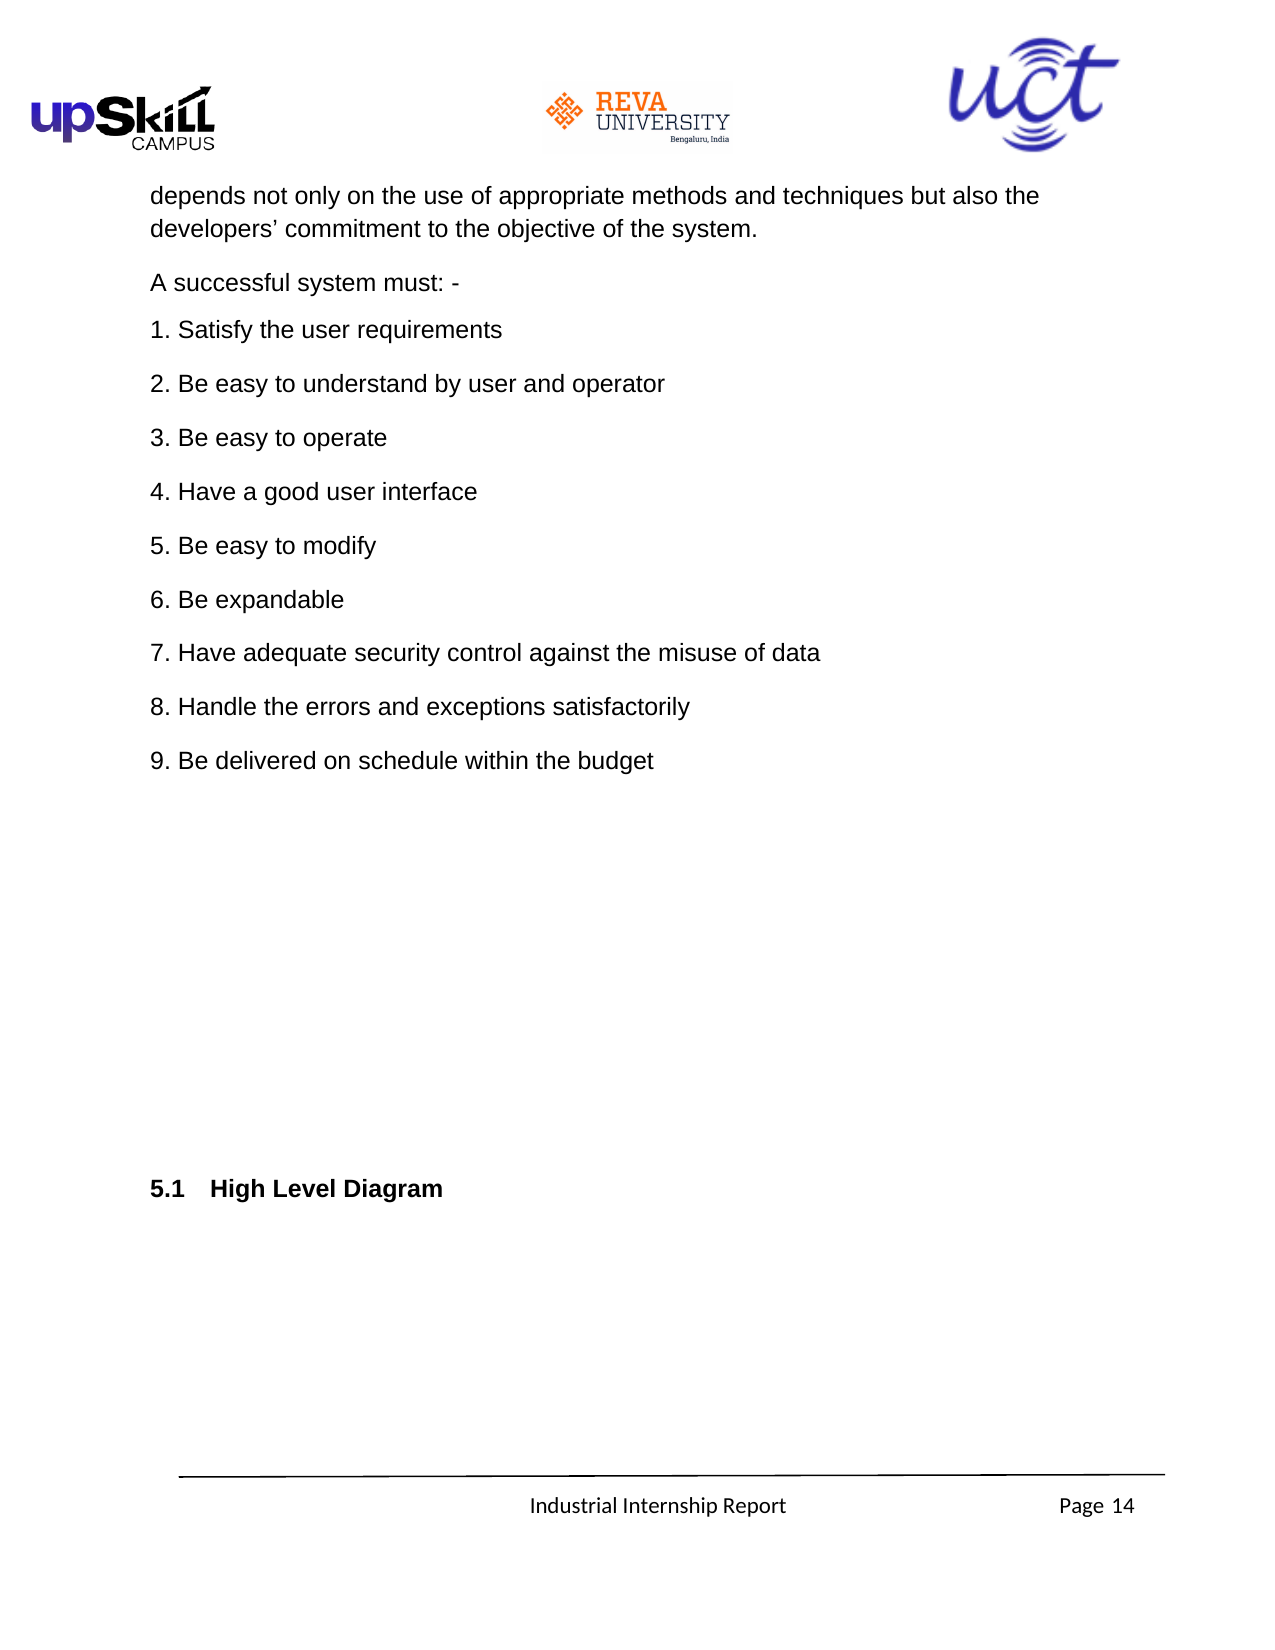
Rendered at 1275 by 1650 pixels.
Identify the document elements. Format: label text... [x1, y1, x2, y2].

picture [541, 81, 734, 154]
text 2. Be easy to understand by user and operator [150, 369, 1134, 398]
text 7. Have adequate security control against the misuse of data [150, 638, 1134, 667]
text 6. Be expandable [150, 584, 1134, 613]
text A successful system must: - [150, 268, 1134, 297]
text 1. Satisfy the user requirements [150, 315, 1134, 344]
picture [0, 73, 246, 154]
text 4. Have a good user interface [150, 477, 1134, 506]
text 3. Be easy to operate [150, 423, 1134, 452]
picture [946, 28, 1125, 154]
subtitle High Level Diagram [150, 1177, 1134, 1202]
text 5. Be easy to modify [150, 531, 1134, 559]
text 9. Be delivered on schedule within the budget [150, 746, 1134, 775]
text 8. Handle the errors and exceptions satisfactorily [150, 692, 1134, 721]
